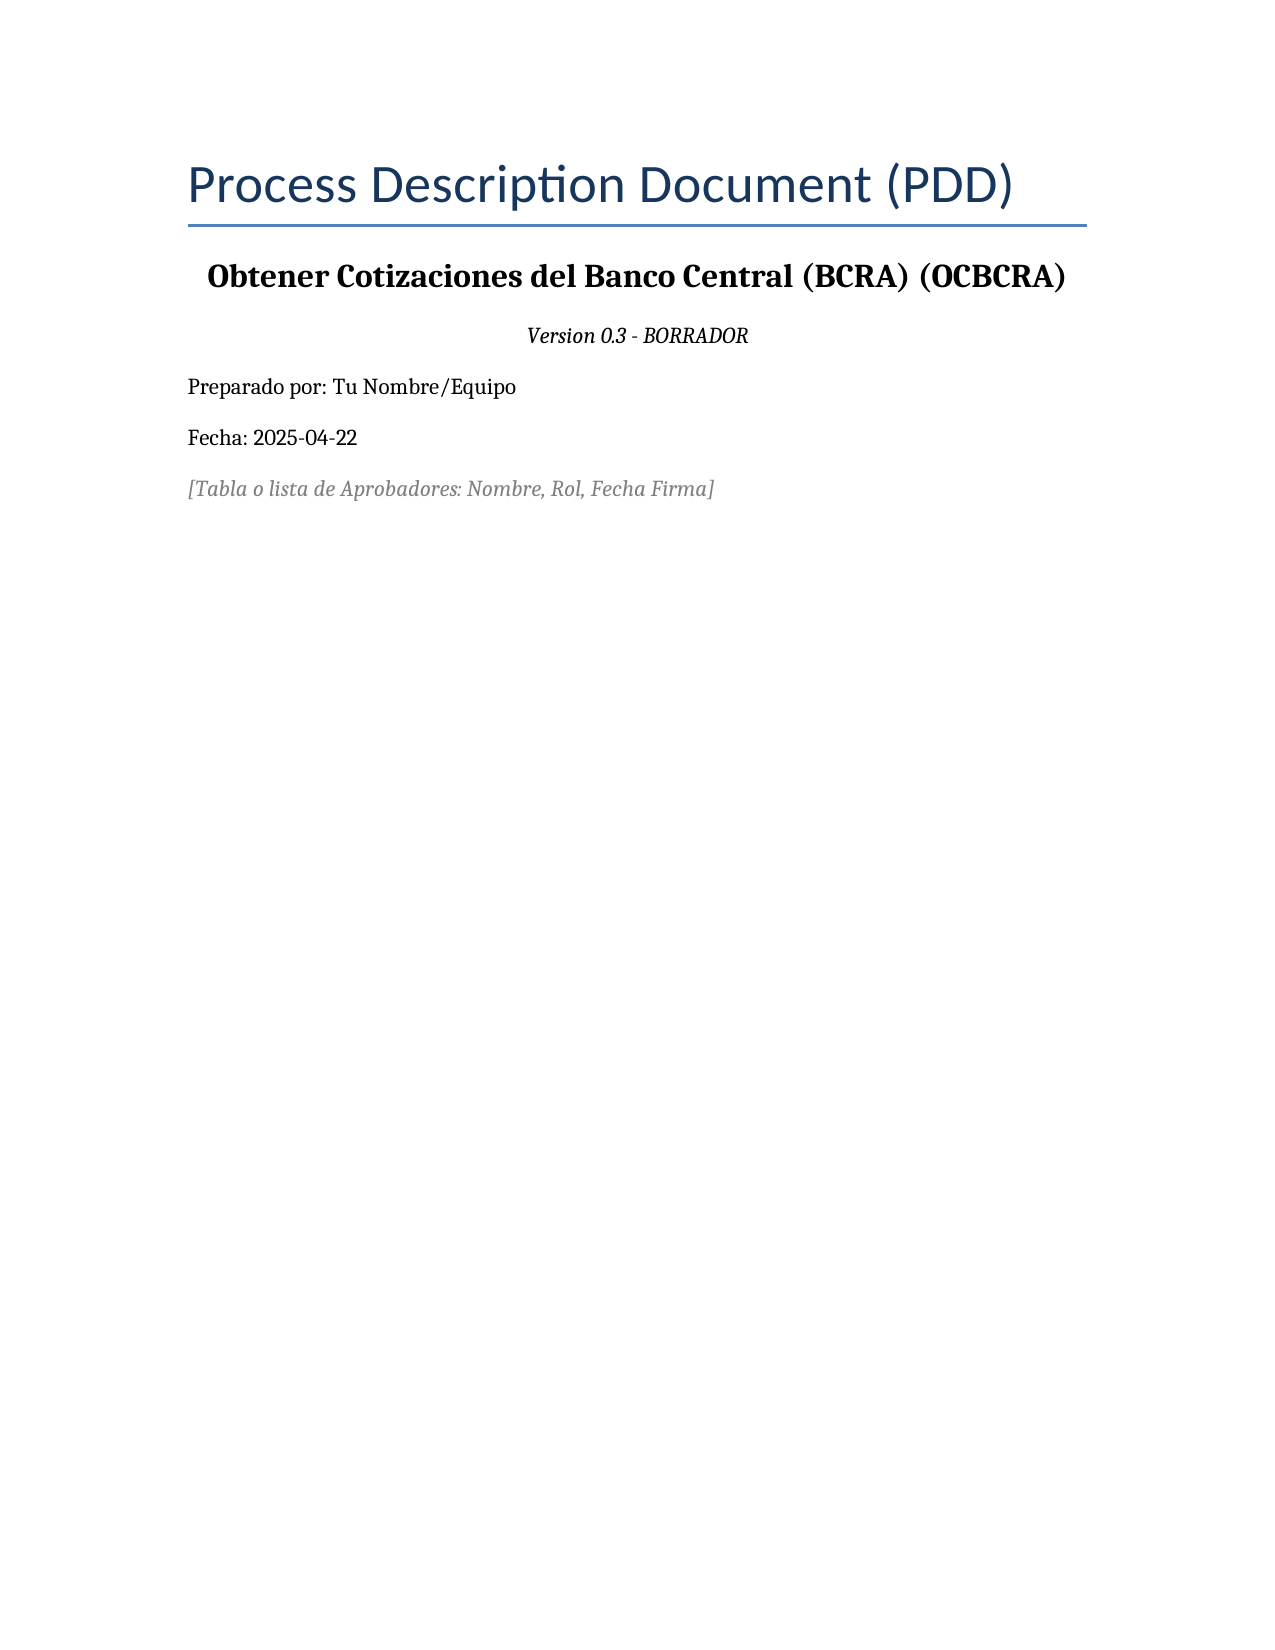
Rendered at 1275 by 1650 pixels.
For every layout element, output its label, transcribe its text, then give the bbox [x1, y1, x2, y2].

text Preparado por: Tu Nombre/Equipo [187, 374, 1087, 400]
text Obtener Cotizaciones del Banco Central (BCRA) (OCBCRA) [187, 258, 1087, 296]
text Version 0.3 - BORRADOR [187, 323, 1087, 349]
title Process Description Document (PDD) [187, 150, 1087, 227]
text [Tabla o lista de Aprobadores: Nombre, Rol, Fecha Firma] [187, 476, 1087, 502]
text Fecha: 2025-04-22 [187, 425, 1087, 451]
